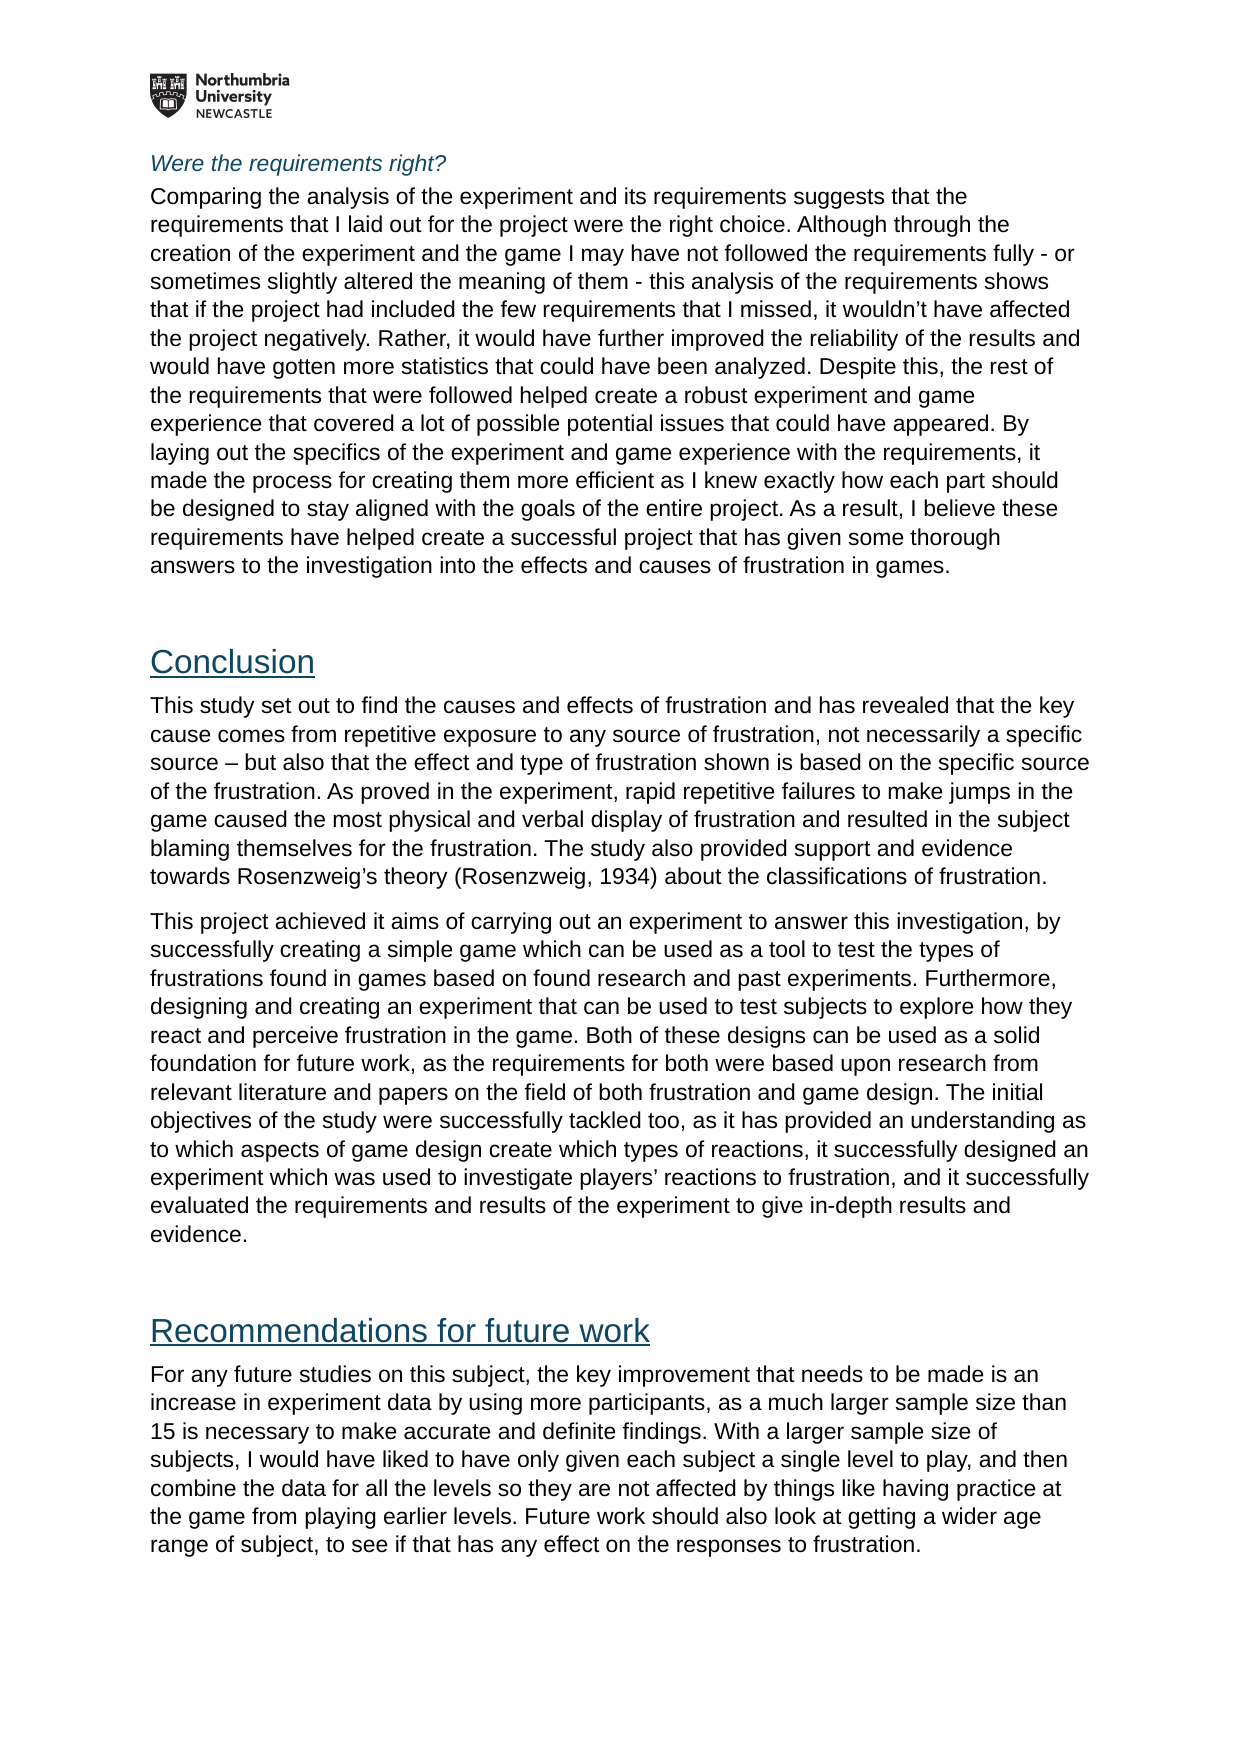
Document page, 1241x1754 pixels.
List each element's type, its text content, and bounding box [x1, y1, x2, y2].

picture [150, 73, 290, 118]
subtitle Conclusion [150, 642, 1090, 681]
text Comparing the analysis of the experiment and its requirements suggests that the requirements that I laid out for the project were the right choice. Although through the creation of the experiment and the game I may have not followed the requirements fully - or sometimes slightly altered the meaning of them - this analysis of the requirements shows that if the project had included the few requirements that I missed, it wouldn’t have affected the project negatively. Rather, it would have further improved the reliability of the results and would have gotten more statistics that could have been analyzed. Despite this, the rest of the requirements that were followed helped create a robust experiment and game experience that covered a lot of possible potential issues that could have appeared. By laying out the specifics of the experiment and game experience with the requirements, it made the process for creating them more efficient as I knew exactly how each part should be designed to stay aligned with the goals of the entire project. As a result, I believe these requirements have helped create a successful project that has given some thorough answers to the investigation into the effects and causes of frustration in games. [150, 183, 1090, 579]
text For any future studies on this subject, the key improvement that needs to be made is an increase in experiment data by using more participants, as a much larger sample size than 15 is necessary to make accurate and definite findings. With a larger sample size of subjects, I would have liked to have only given each subject a single level to play, and then combine the data for all the levels so they are not affected by things like having practice at the game from playing earlier levels. Future work should also look at getting a wider age range of subject, to see if that has any effect on the responses to frustration. [150, 1361, 1090, 1558]
subtitle Were the requirements right? [150, 150, 1090, 176]
text This study set out to find the causes and effects of frustration and has revealed that the key cause comes from repetitive exposure to any source of frustration, not necessarily a specific source – but also that the effect and type of frustration shown is based on the specific source of the frustration. As proved in the experiment, rapid repetitive failures to make jumps in the game caused the most physical and verbal display of frustration and resulted in the subject blaming themselves for the frustration. The study also provided support and evidence towards Rosenzweig’s theory (Rosenzweig, 1934) about the classifications of frustration. [150, 692, 1090, 889]
subtitle Recommendations for future work [150, 1311, 1090, 1349]
text This project achieved it aims of carrying out an experiment to answer this investigation, by successfully creating a simple game which can be used as a tool to test the types of frustrations found in games based on found research and past experiments. Furthermore, designing and creating an experiment that can be used to test subjects to explore how they react and perceive frustration in the game. Both of these designs can be used as a solid foundation for future work, as the requirements for both were based upon research from relevant literature and papers on the field of both frustration and game design. The initial objectives of the study were successfully tackled too, as it has provided an understanding as to which aspects of game design create which types of reactions, it successfully designed an experiment which was used to investigate players’ reactions to frustration, and it successfully evaluated the requirements and results of the experiment to give in-depth results and evidence. [150, 908, 1090, 1247]
